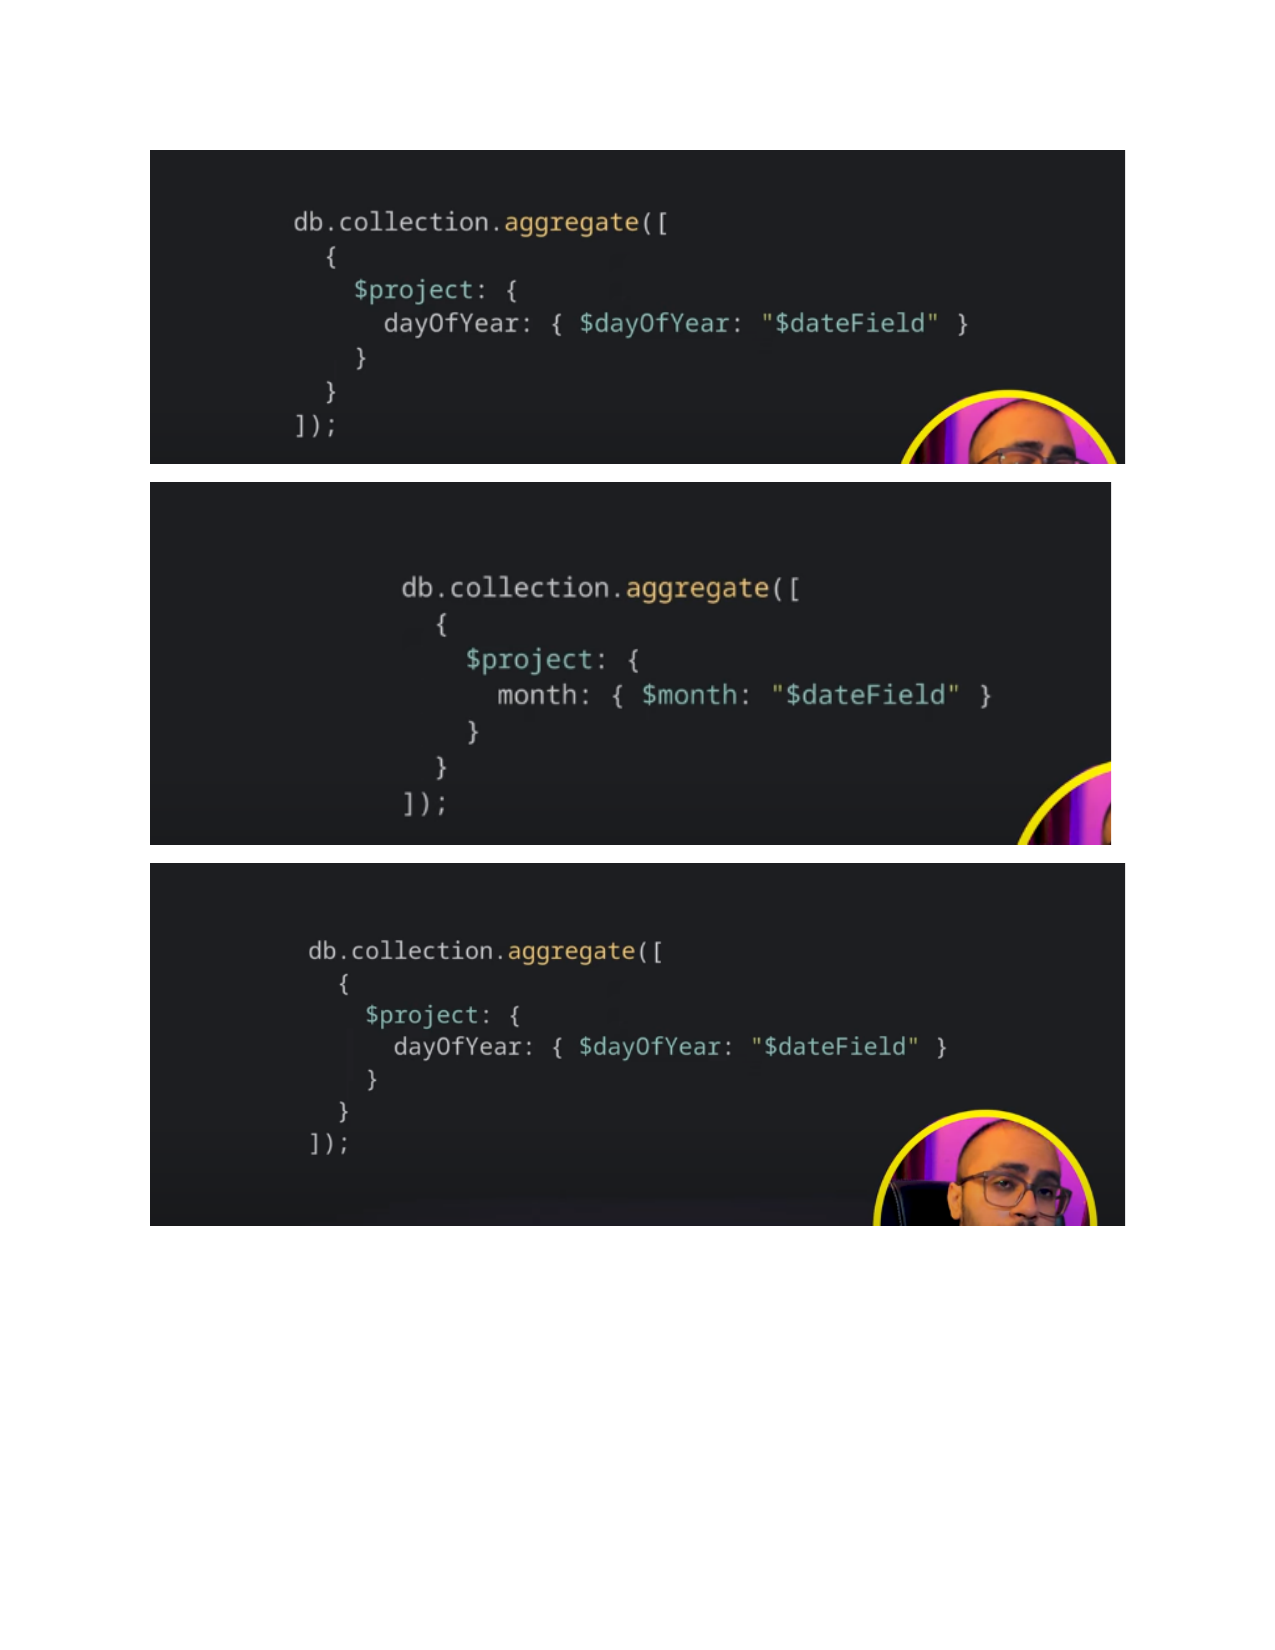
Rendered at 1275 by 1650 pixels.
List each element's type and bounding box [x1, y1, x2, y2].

picture [150, 482, 1112, 845]
picture [150, 863, 1125, 1226]
picture [150, 150, 1125, 464]
